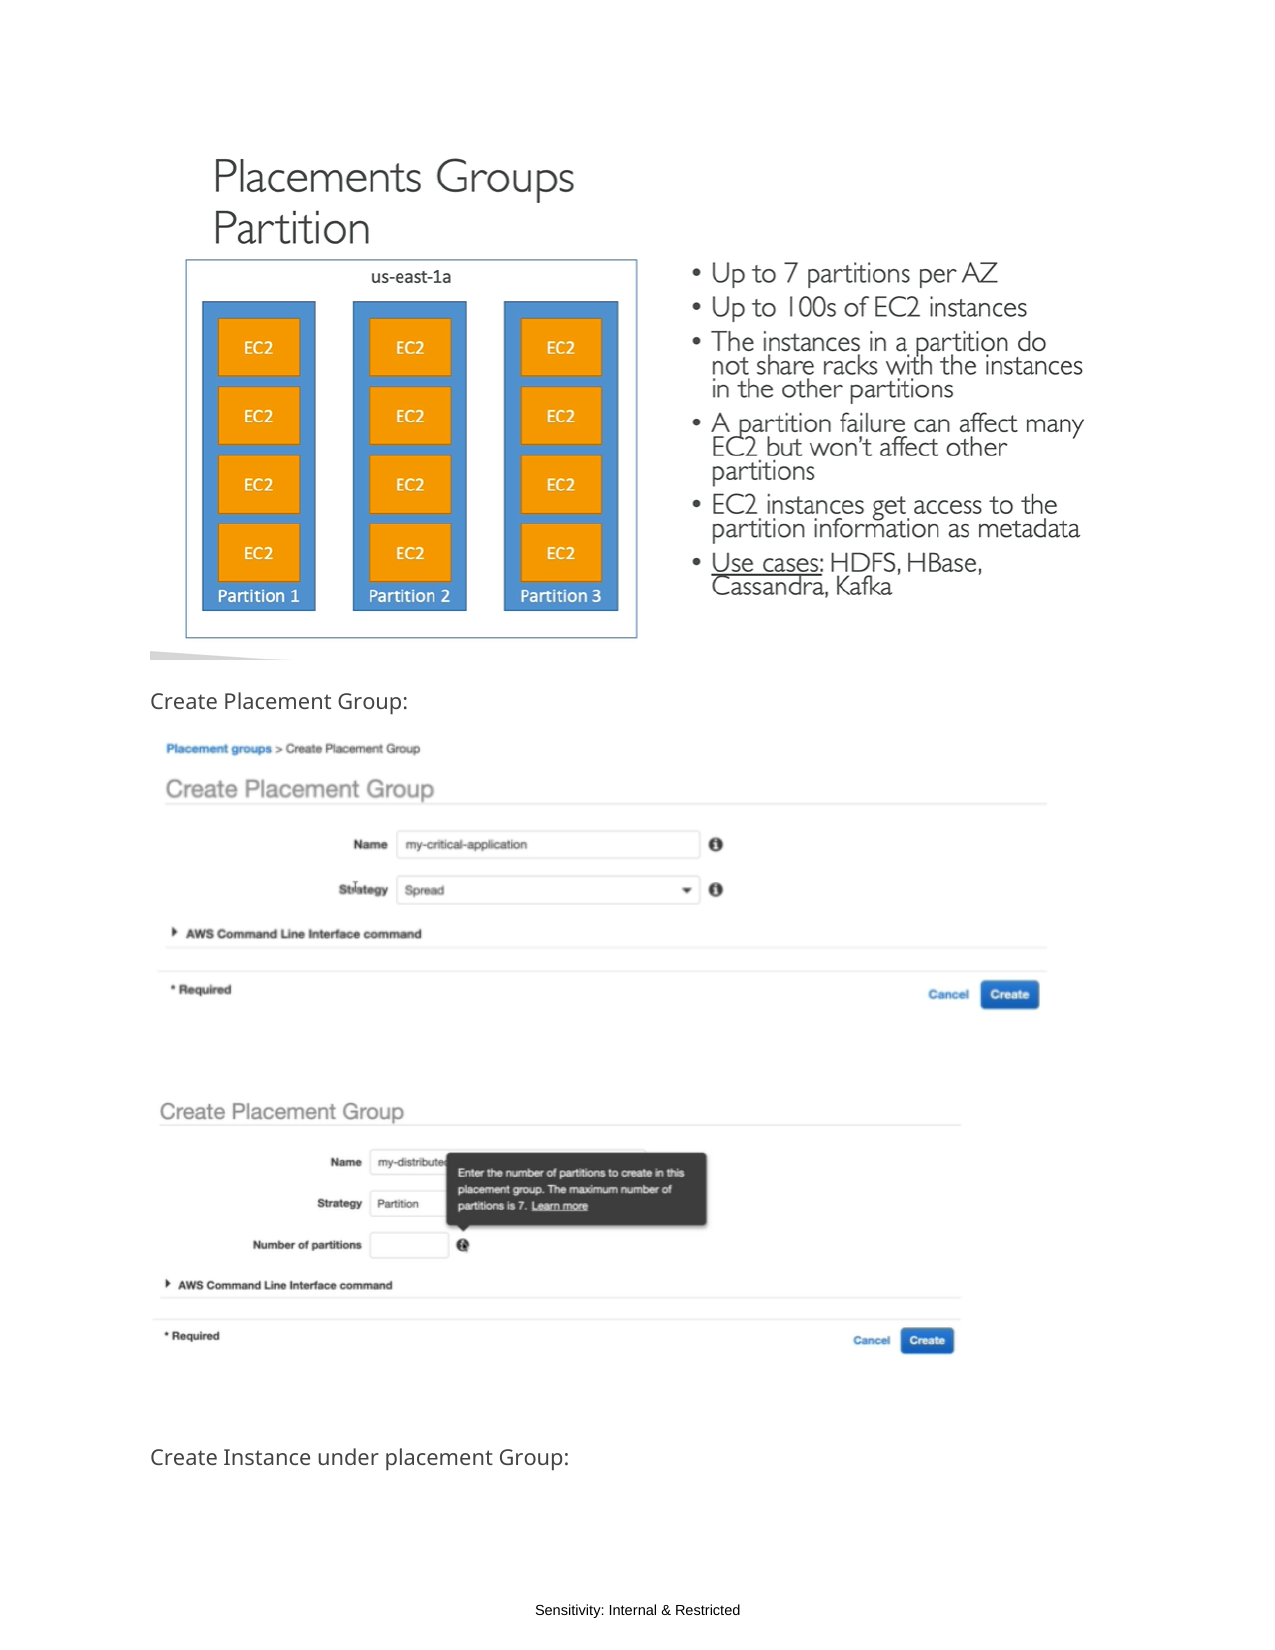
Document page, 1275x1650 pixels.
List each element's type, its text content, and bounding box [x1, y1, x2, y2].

text Create Instance under placement Group: [150, 1431, 1125, 1472]
text Create Placement Group: [150, 675, 1125, 716]
picture [150, 150, 1125, 660]
picture [150, 1086, 1125, 1416]
picture [150, 731, 1125, 1071]
